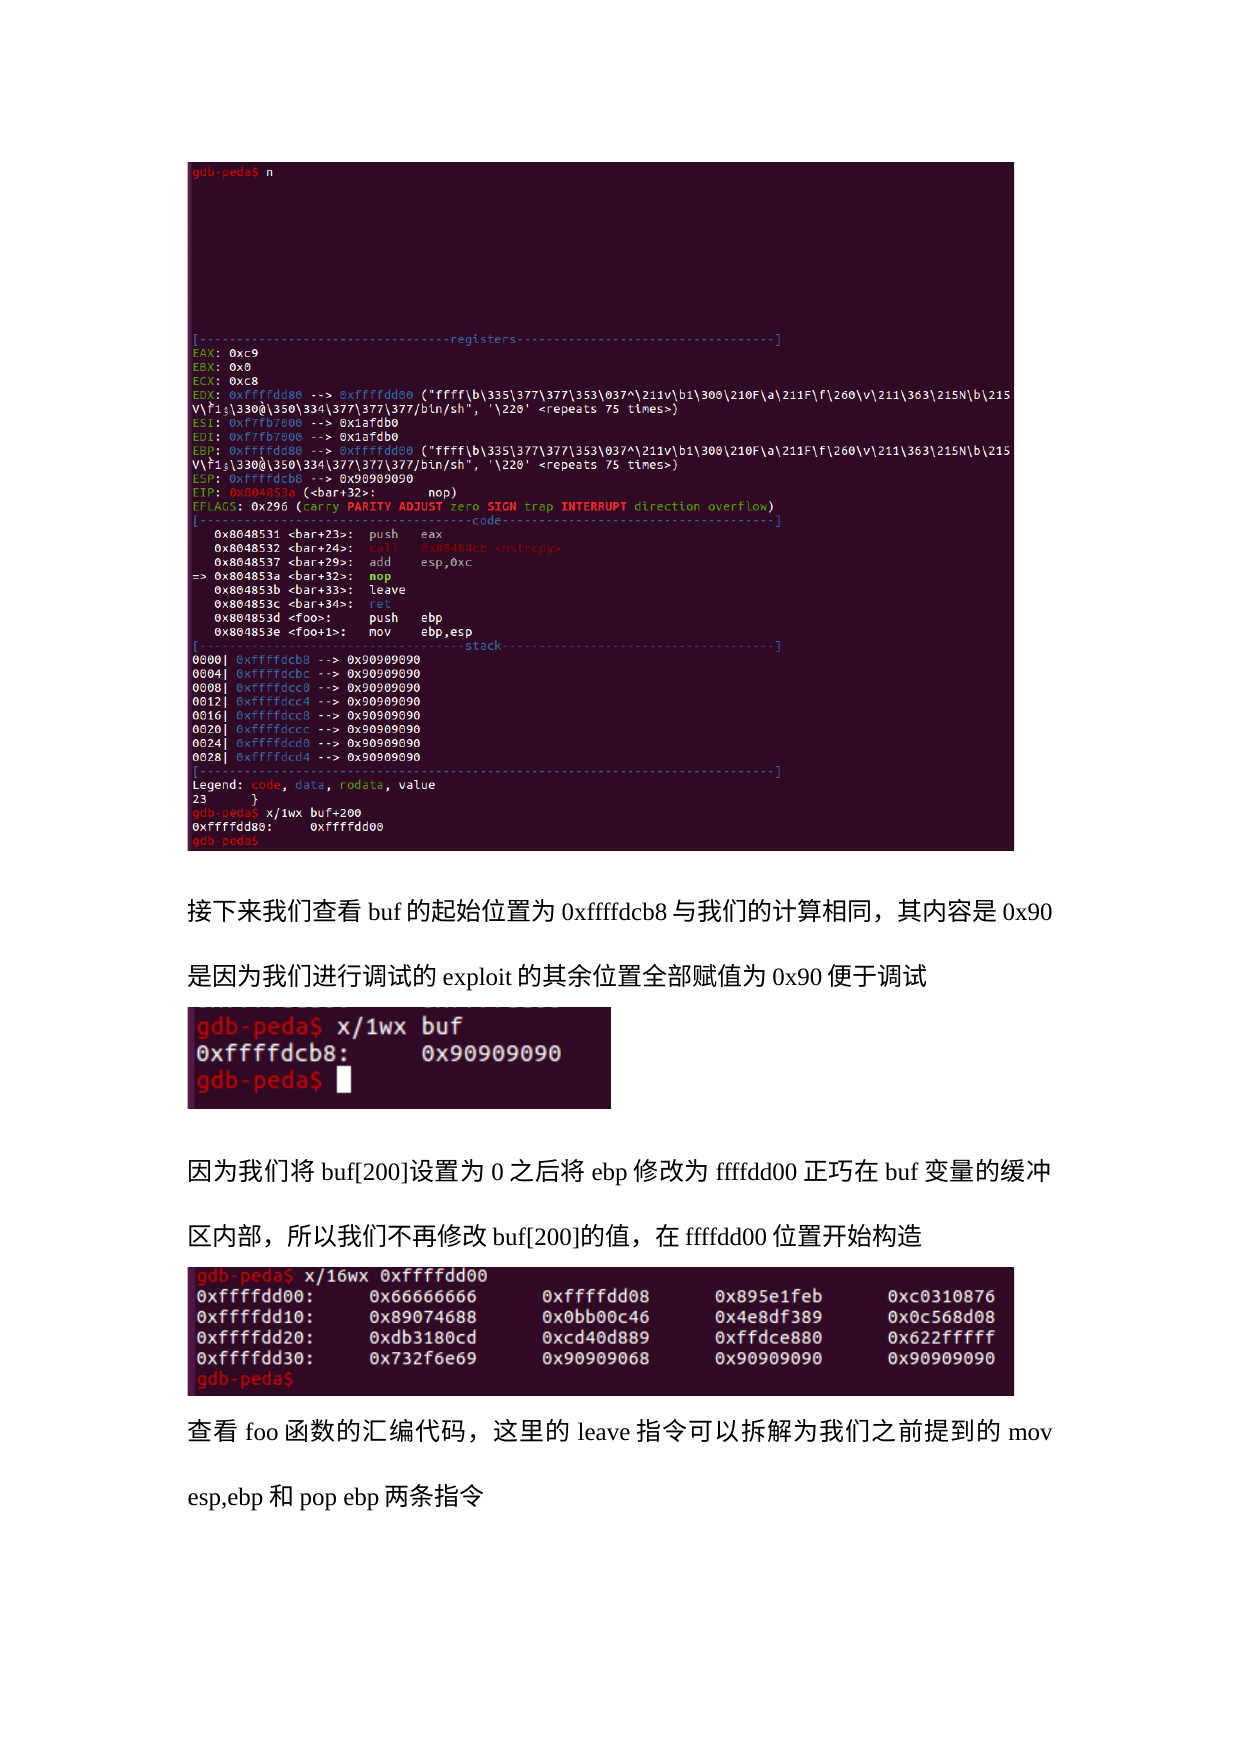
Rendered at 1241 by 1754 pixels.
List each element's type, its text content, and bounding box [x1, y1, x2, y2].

text 查看foo函数的汇编代码，这里的leave指令可以拆解为我们之前提到的mov esp,ebp 和pop ebp两条指令 [187, 1397, 1053, 1527]
picture [187, 1007, 611, 1109]
text 接下来我们查看buf的起始位置为0xffffdcb8与我们的计算相同，其内容是0x90是因为我们进行调试的exploit的其余位置全部赋值为0x90便于调试 [187, 877, 1053, 1007]
picture [187, 162, 1015, 851]
text 因为我们将buf[200]设置为0之后将ebp修改为ffffdd00正巧在buf变量的缓冲区内部，所以我们不再修改buf[200]的值，在ffffdd00位置开始构造 [187, 1137, 1053, 1267]
picture [187, 1267, 1015, 1396]
